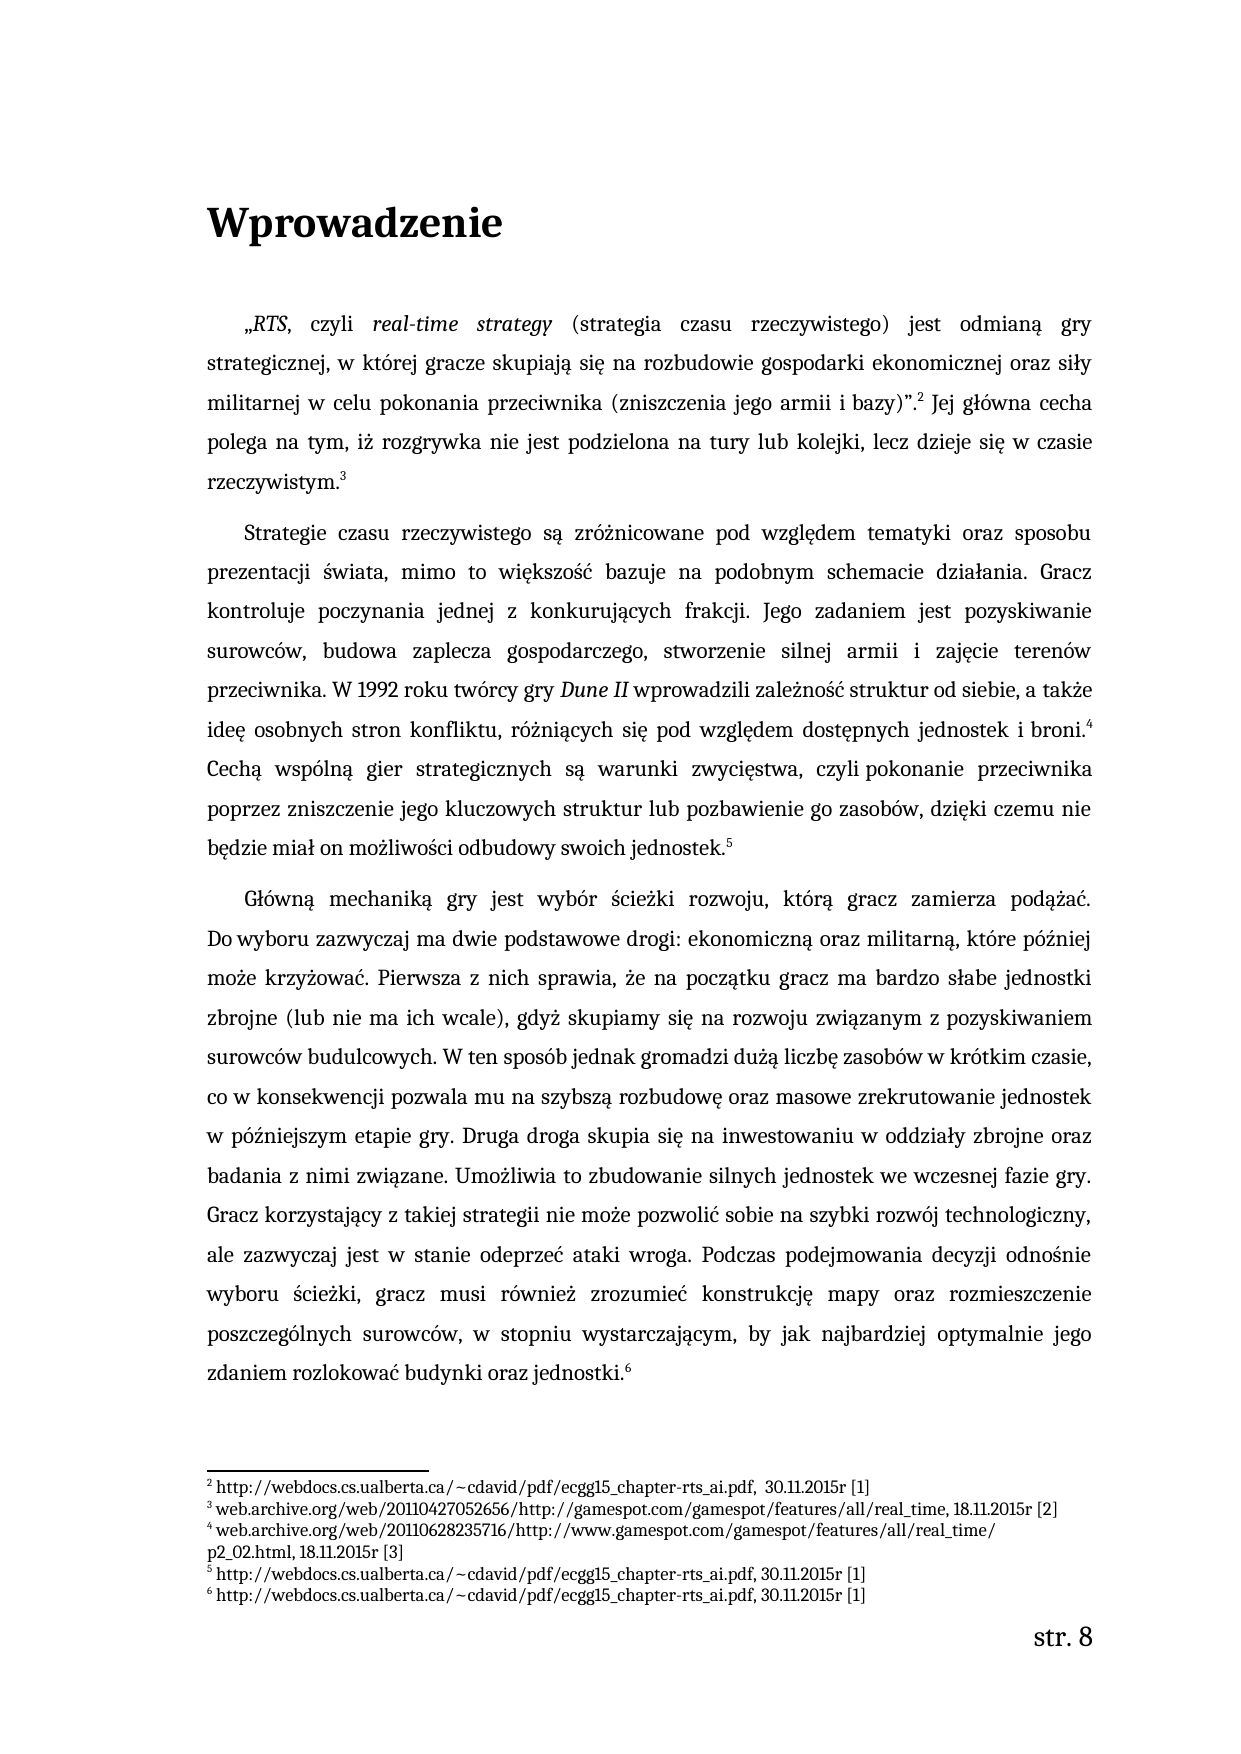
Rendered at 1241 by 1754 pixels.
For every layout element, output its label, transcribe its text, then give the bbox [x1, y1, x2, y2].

text „RTS, czyli real-time strategy (strategia czasu rzeczywistego) jest odmianą gry strategicznej, w której gracze skupiają się na rozbudowie gospodarki ekonomicznej oraz siły militarnej w celu pokonania przeciwnika (zniszczenia jego armii i bazy)”. Jej główna cecha polega na tym, iż rozgrywka nie jest podzielona na tury lub kolejki, lecz dzieje się w czasie rzeczywistym. [207, 311, 1092, 495]
text Strategie czasu rzeczywistego są zróżnicowane pod względem tematyki oraz sposobu prezentacji świata, mimo to większość bazuje na podobnym schemacie działania. Gracz kontroluje poczynania jednej z konkurujących frakcji. Jego zadaniem jest pozyskiwanie surowców, budowa zaplecza gospodarczego, stworzenie silnej armii i zajęcie terenów przeciwnika. W 1992 roku twórcy gry Dune II wprowadzili zależność struktur od siebie, a także ideę osobnych stron konfliktu, różniących się pod względem dostępnych jednostek i broni. Cechą wspólną gier strategicznych są warunki zwycięstwa, czyli pokonanie przeciwnika poprzez zniszczenie jego kluczowych struktur lub pozbawienie go zasobów, dzięki czemu nie będzie miał on możliwości odbudowy swoich jednostek. [207, 519, 1092, 862]
subtitle Wprowadzenie [207, 198, 1092, 248]
text Główną mechaniką gry jest wybór ścieżki rozwoju, którą gracz zamierza podążać. Do wyboru zazwyczaj ma dwie podstawowe drogi: ekonomiczną oraz militarną, które później może krzyżować. Pierwsza z nich sprawia, że na początku gracz ma bardzo słabe jednostki zbrojne (lub nie ma ich wcale), gdyż skupiamy się na rozwoju związanym z pozyskiwaniem surowców budulcowych. W ten sposób jednak gromadzi dużą liczbę zasobów w krótkim czasie, co w konsekwencji pozwala mu na szybszą rozbudowę oraz masowe zrekrutowanie jednostek w późniejszym etapie gry. Druga droga skupia się na inwestowaniu w oddziały zbrojne oraz badania z nimi związane. Umożliwia to zbudowanie silnych jednostek we wczesnej fazie gry. Gracz korzystający z takiej strategii nie może pozwolić sobie na szybki rozwój technologiczny, ale zazwyczaj jest w stanie odeprzeć ataki wroga. Podczas podejmowania decyzji odnośnie wyboru ścieżki, gracz musi również zrozumieć konstrukcję mapy oraz rozmieszczenie poszczególnych surowców, w stopniu wystarczającym, by jak najbardziej optymalnie jego zdaniem rozlokować budynki oraz jednostki. [207, 886, 1092, 1386]
